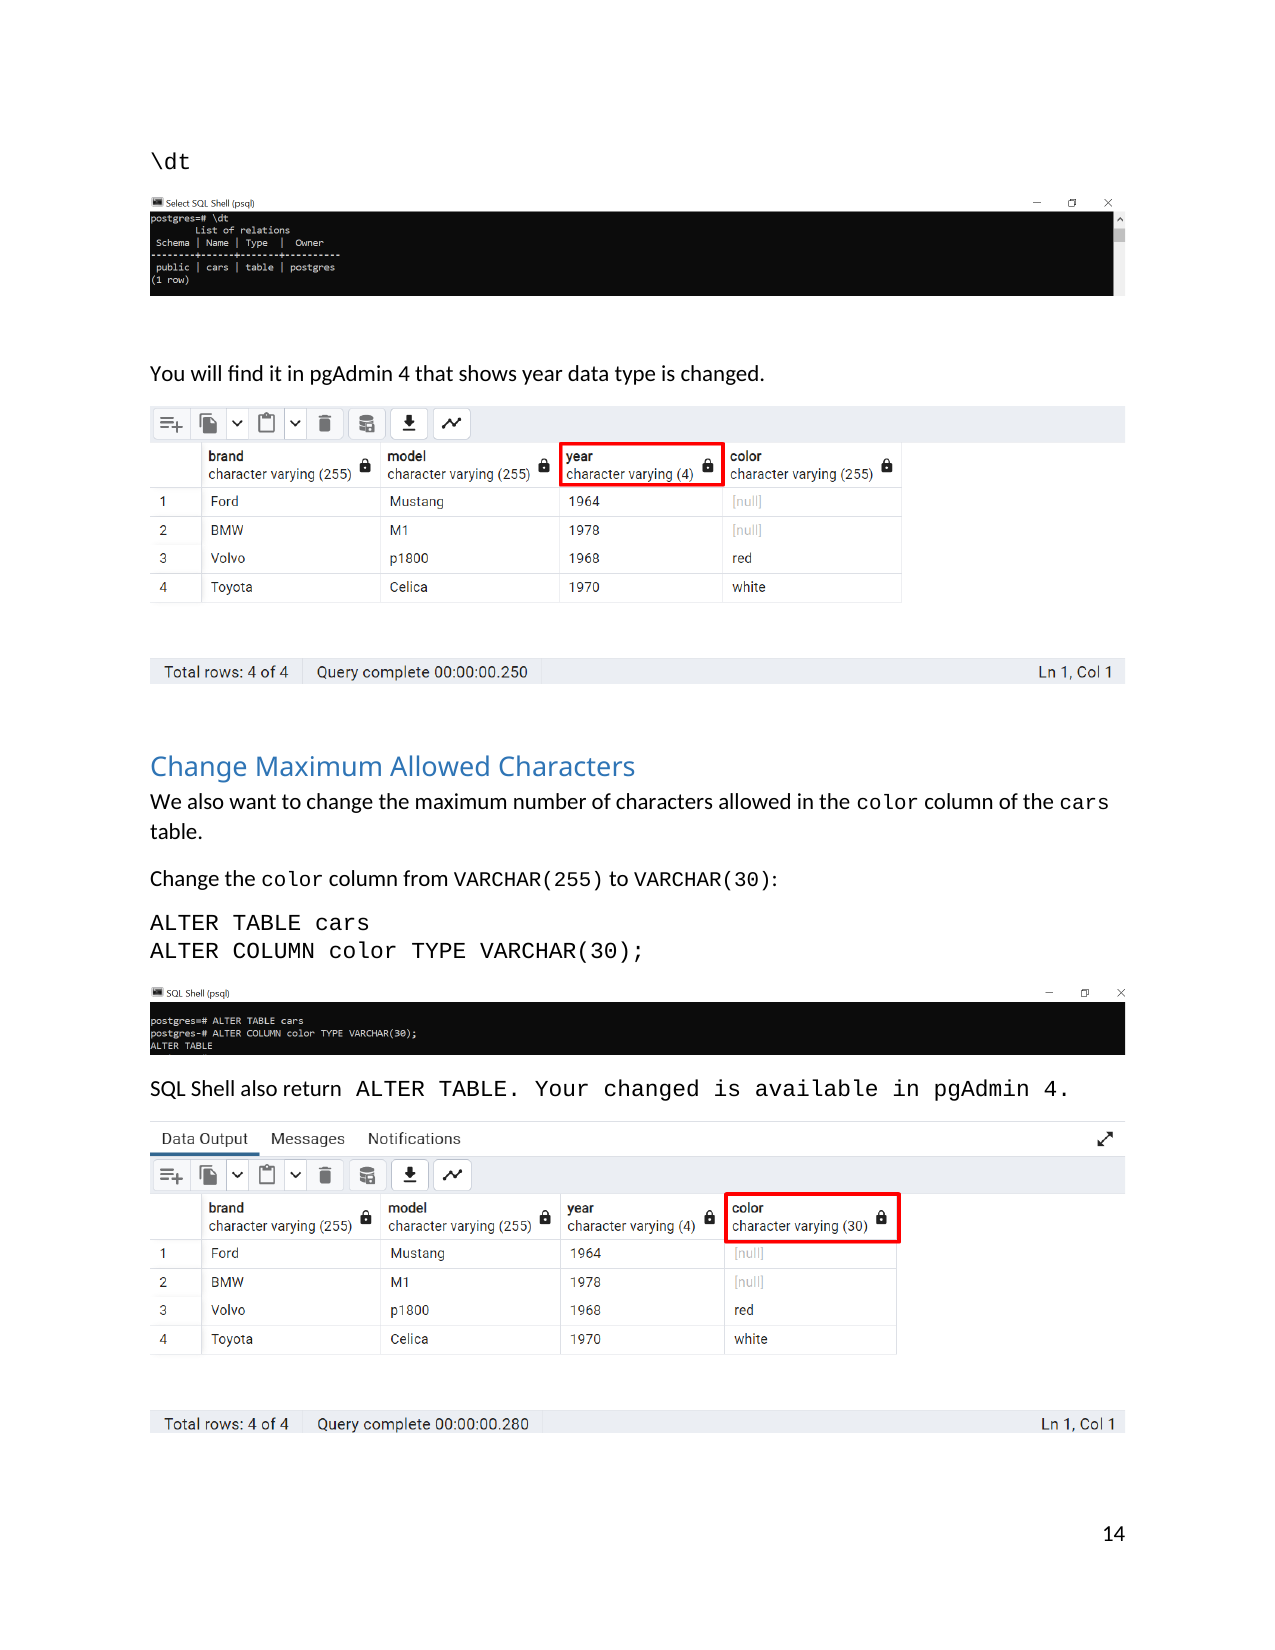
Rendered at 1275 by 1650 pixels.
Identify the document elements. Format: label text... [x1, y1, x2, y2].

subtitle Change Maximum Allowed Characters [150, 747, 1125, 784]
text ALTER TABLE cars ALTER COLUMN color TYPE VARCHAR(30); [150, 912, 1125, 966]
text You will find it in pgAdmin 4 that shows year data type is changed. [150, 359, 1125, 387]
text Change the color column from VARCHAR(255) to VARCHAR(30): [150, 864, 1125, 893]
text We also want to change the maximum number of characters allowed in the color column of the cars table. [150, 787, 1125, 846]
picture [150, 194, 1125, 296]
text SQL Shell also return ALTER TABLE. Your changed is available in pgAdmin 4. [150, 1074, 1125, 1103]
picture [150, 1121, 1125, 1433]
picture [150, 406, 1125, 684]
picture [150, 984, 1125, 1055]
text \dt [150, 150, 1125, 176]
